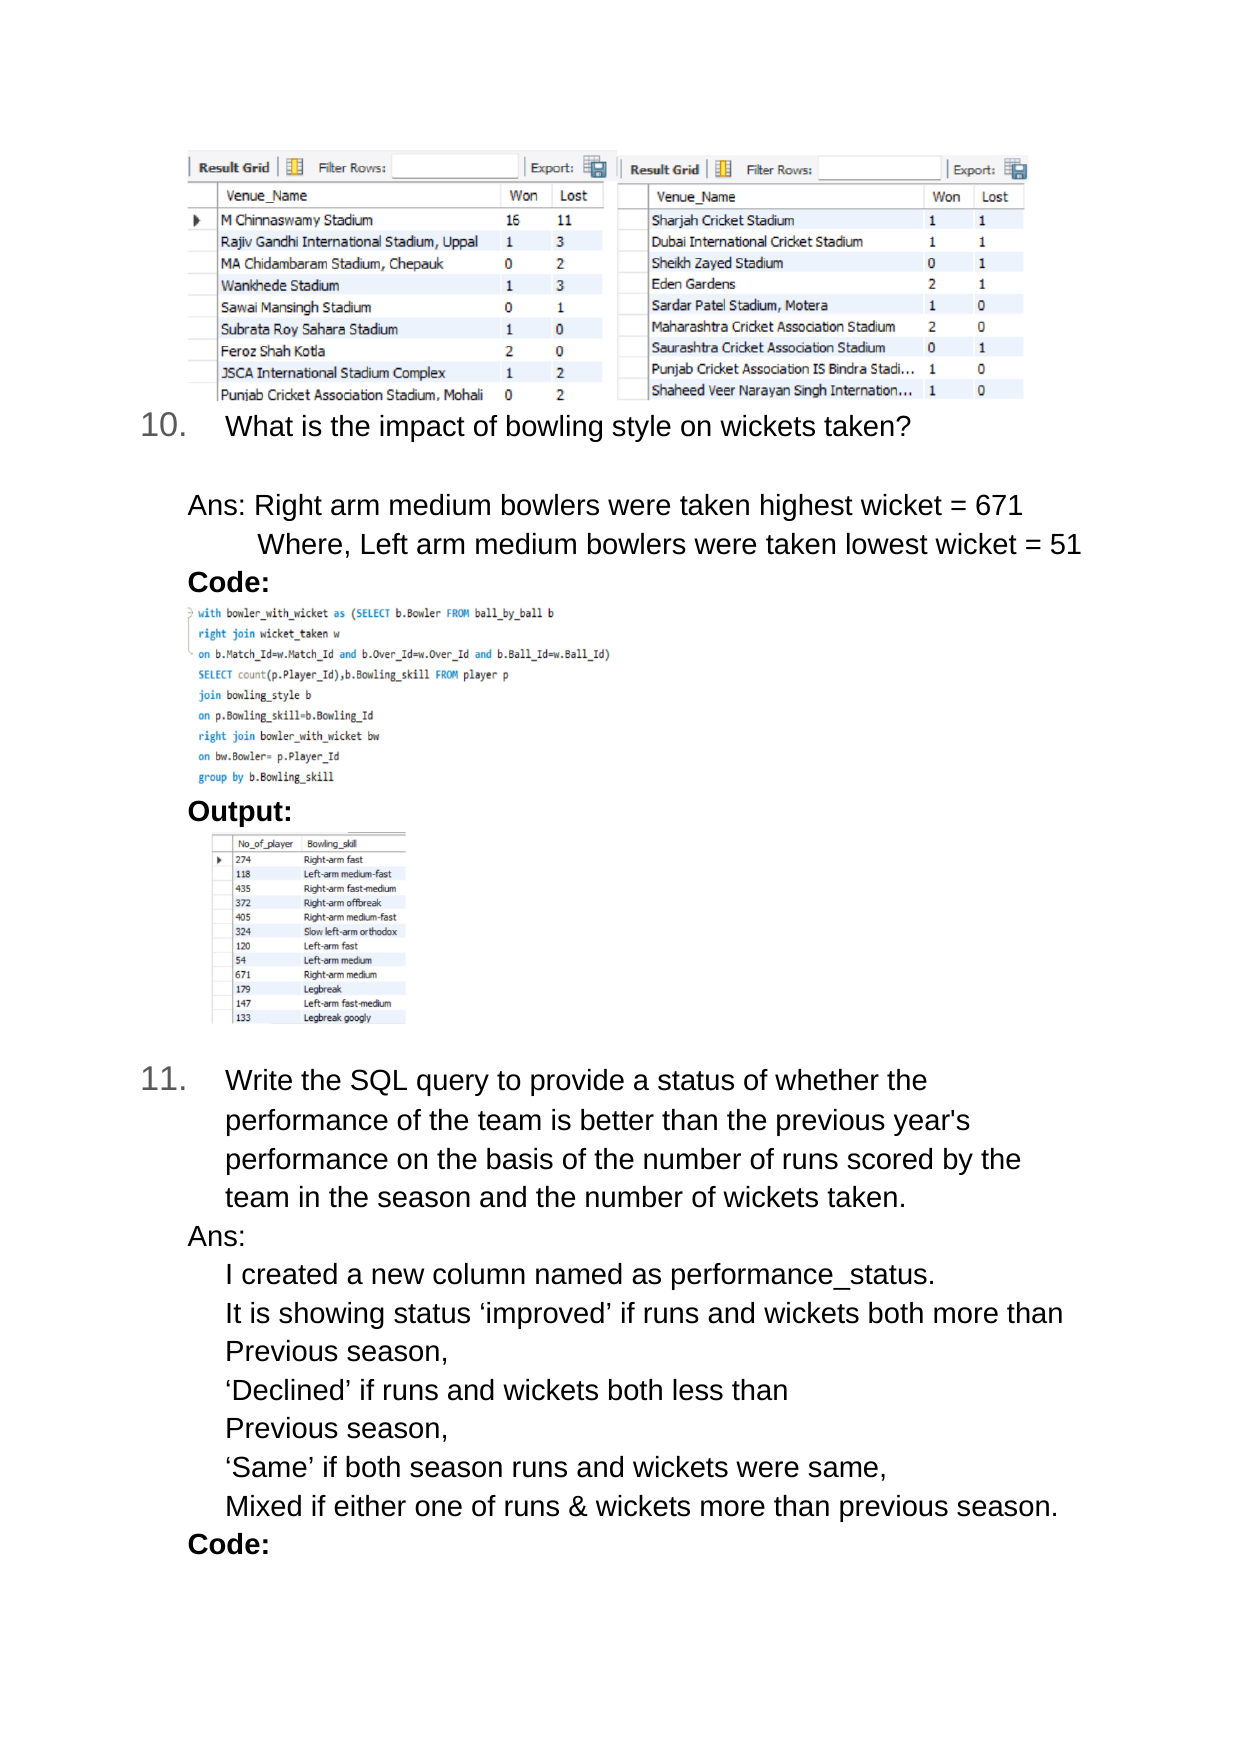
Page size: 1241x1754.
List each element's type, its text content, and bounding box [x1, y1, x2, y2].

picture [187, 150, 1029, 401]
text I created a new column named as performance_status. [187, 1257, 1090, 1291]
list What is the impact of bowling style on wickets taken? [187, 404, 1090, 444]
text Output: [150, 794, 1090, 828]
text ‘Declined’ if runs and wickets both less than [187, 1373, 1090, 1406]
text Mixed if either one of runs & wickets more than previous season. [187, 1488, 1090, 1522]
text It is showing status ‘improved’ if runs and wickets both more than [187, 1296, 1090, 1329]
text Code: [150, 565, 1090, 599]
text Ans: [187, 1219, 1090, 1252]
text Previous season, [187, 1411, 1090, 1445]
text Where, Left arm medium bowlers were taken lowest wicket = 51 [150, 527, 1090, 560]
picture [187, 603, 626, 790]
text Code: [187, 1527, 1090, 1561]
text Previous season, [187, 1334, 1090, 1368]
text Ans: Right arm medium bowlers were taken highest wicket = 671 [150, 488, 1090, 522]
list Write the SQL query to provide a status of whether the performance of the team is better than the previous year's performance on the basis of the number of runs scored by the team in the season and the number of wickets taken. [187, 1058, 1090, 1214]
text ‘Same’ if both season runs and wickets were same, [187, 1450, 1090, 1483]
picture [211, 832, 406, 1024]
